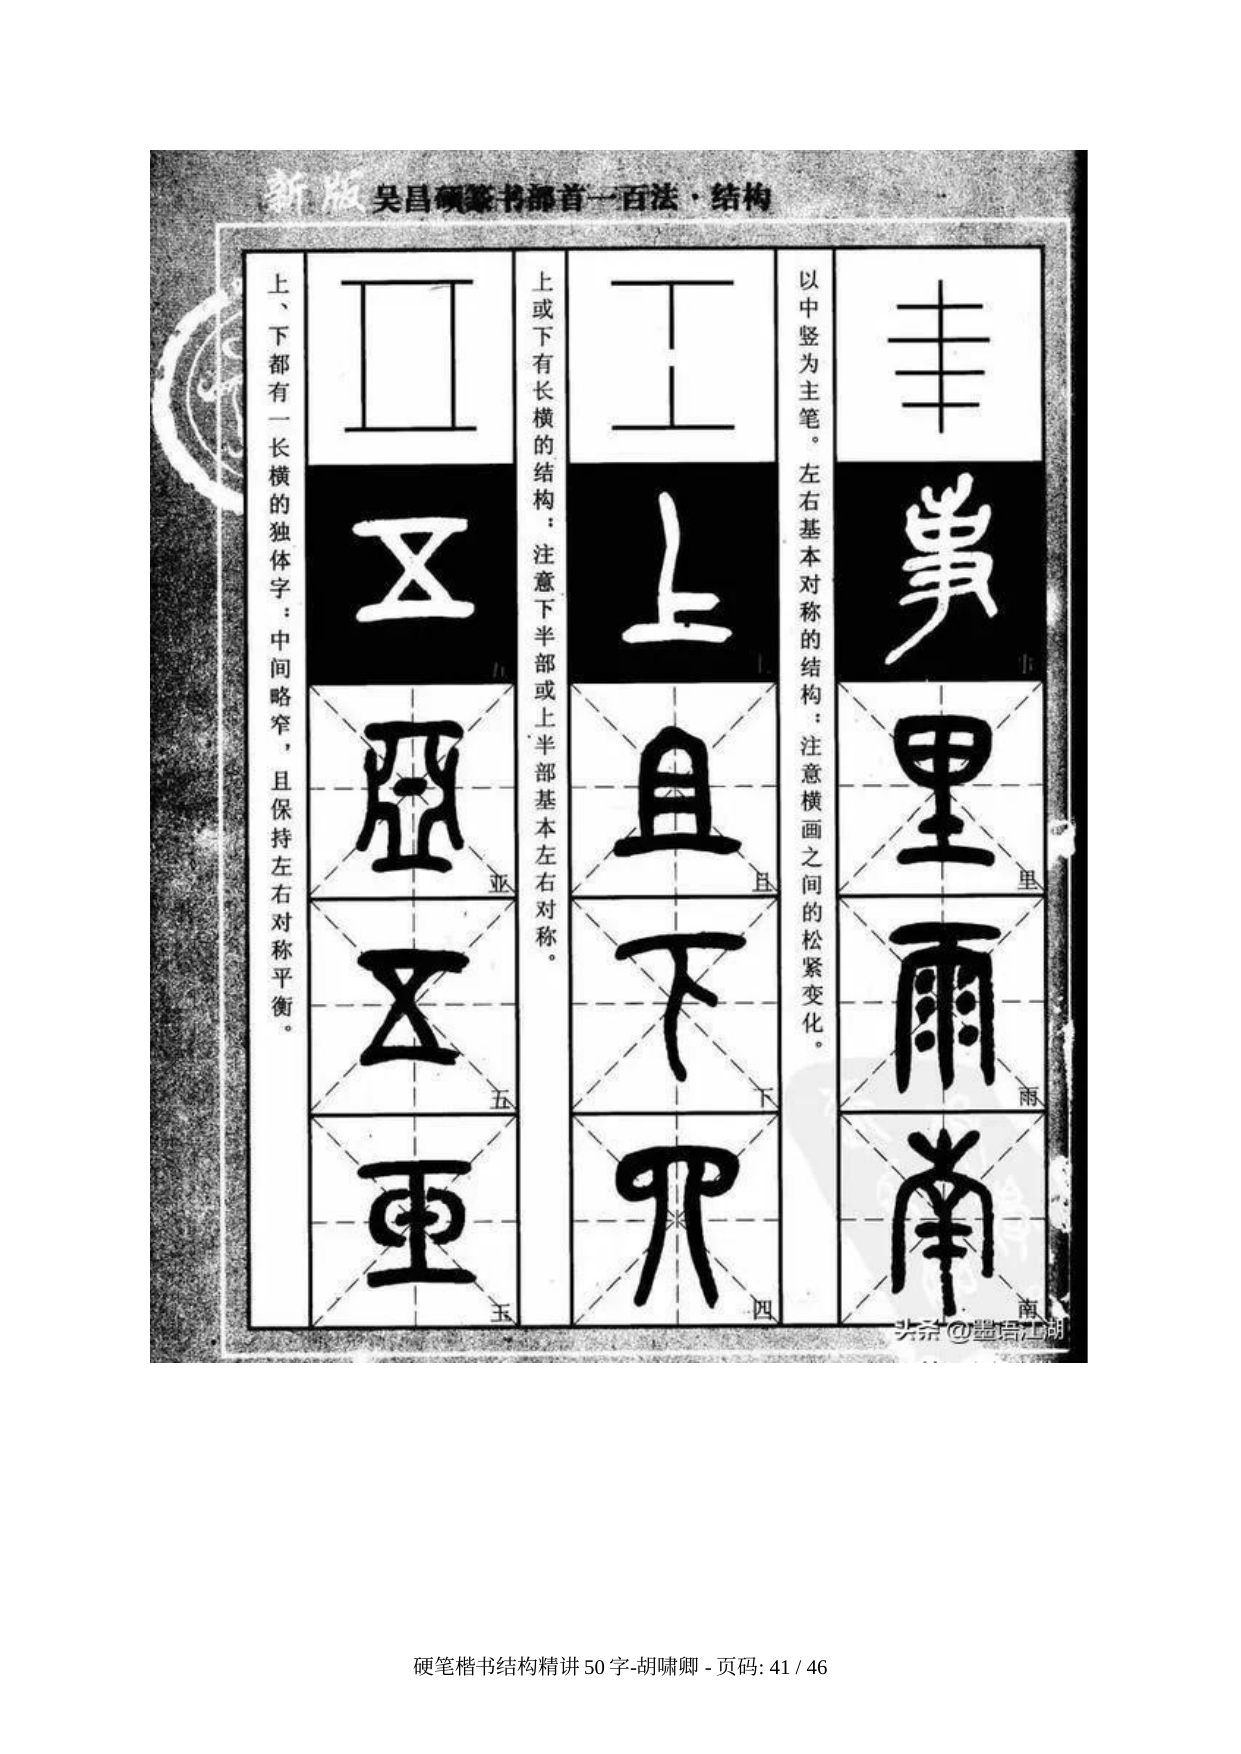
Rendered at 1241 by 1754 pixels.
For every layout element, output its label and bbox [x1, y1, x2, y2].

picture [150, 150, 1088, 1363]
